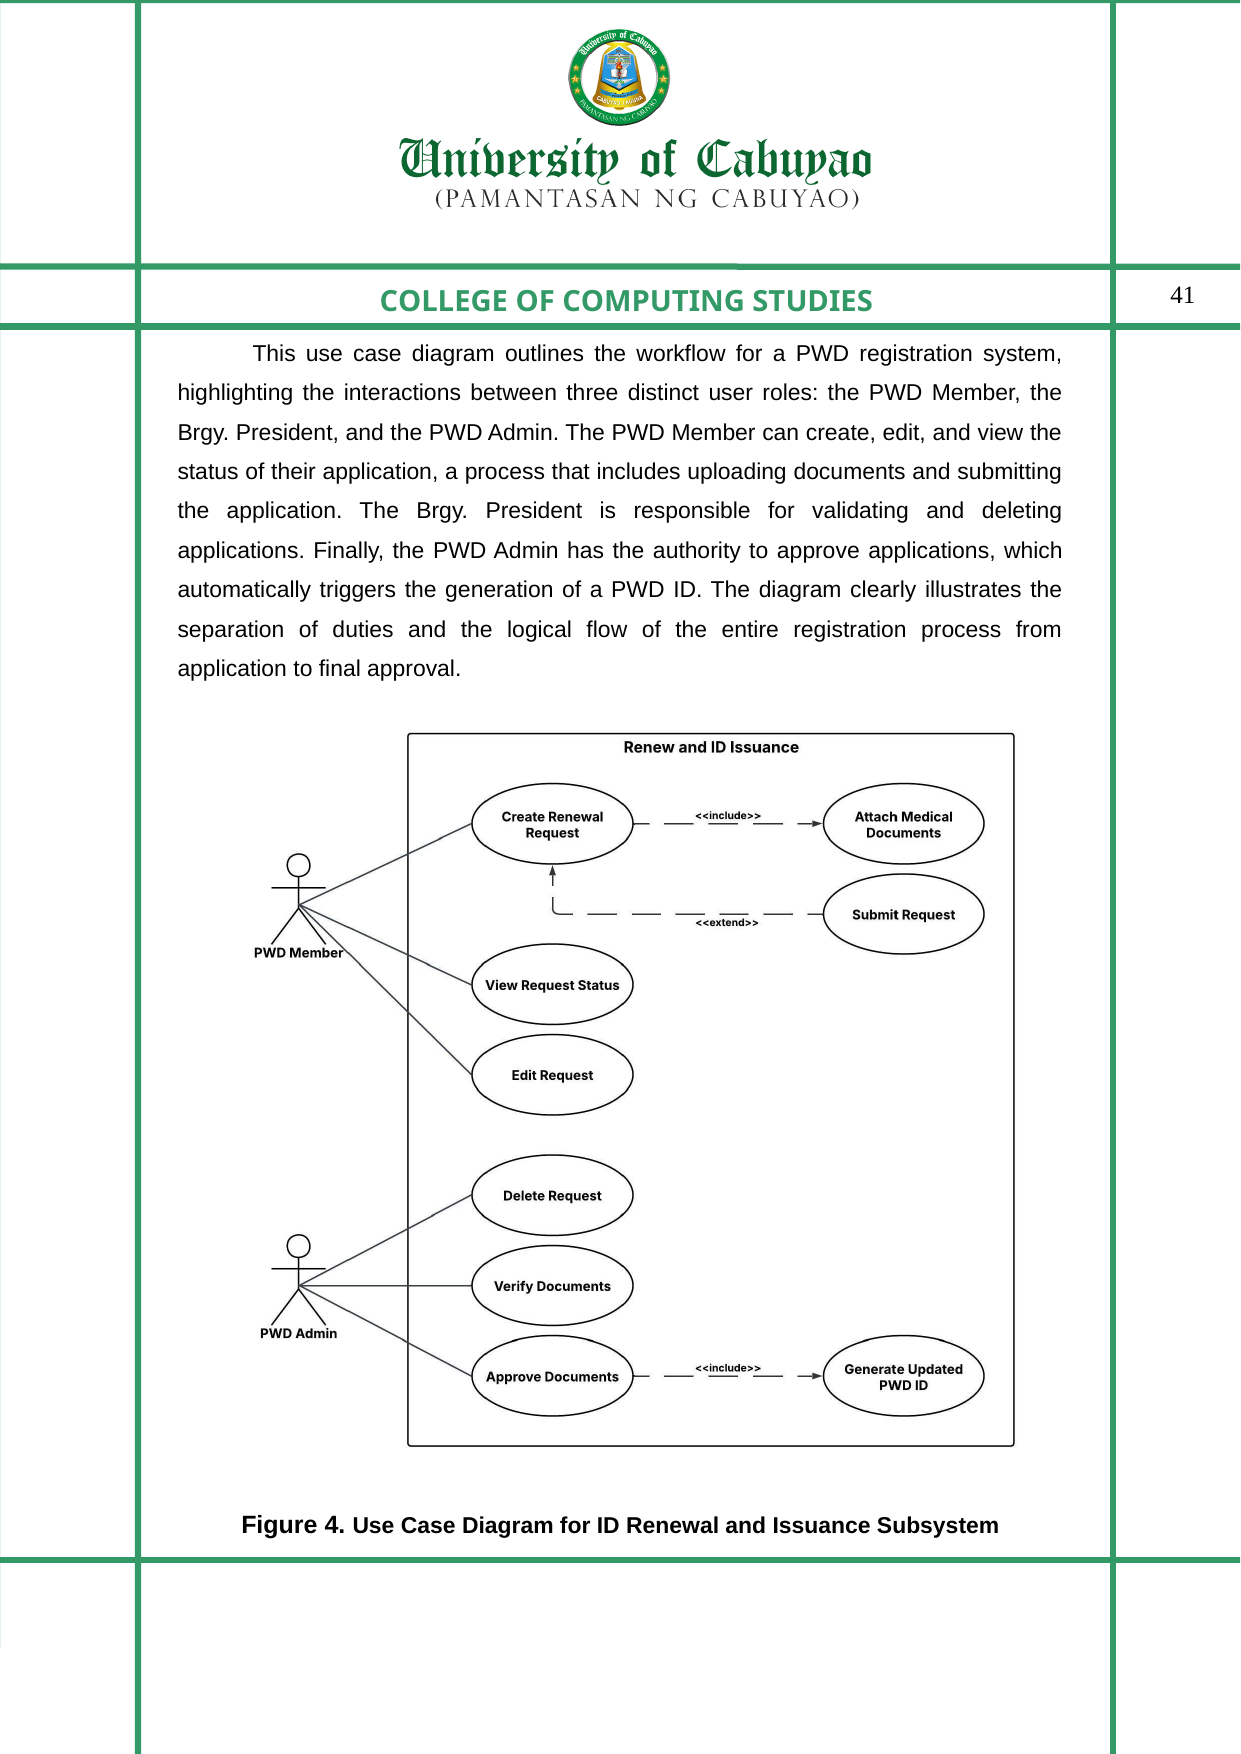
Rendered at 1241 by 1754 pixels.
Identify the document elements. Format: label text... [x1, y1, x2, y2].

text This use case diagram outlines the workflow for a PWD registration system, highlighting the interactions between three distinct user roles: the PWD Member, the Brgy. President, and the PWD Admin. The PWD Member can create, edit, and view the status of their application, a process that includes uploading documents and submitting the application. The Brgy. President is responsible for validating and deleting applications. Finally, the PWD Admin has the authority to approve applications, which automatically triggers the generation of a PWD ID. The diagram clearly illustrates the separation of duties and the logical flow of the entire registration process from application to final approval. [177, 339, 1063, 682]
picture [211, 713, 1034, 1466]
picture [1116, 4, 1125, 263]
picture [144, 4, 1110, 263]
